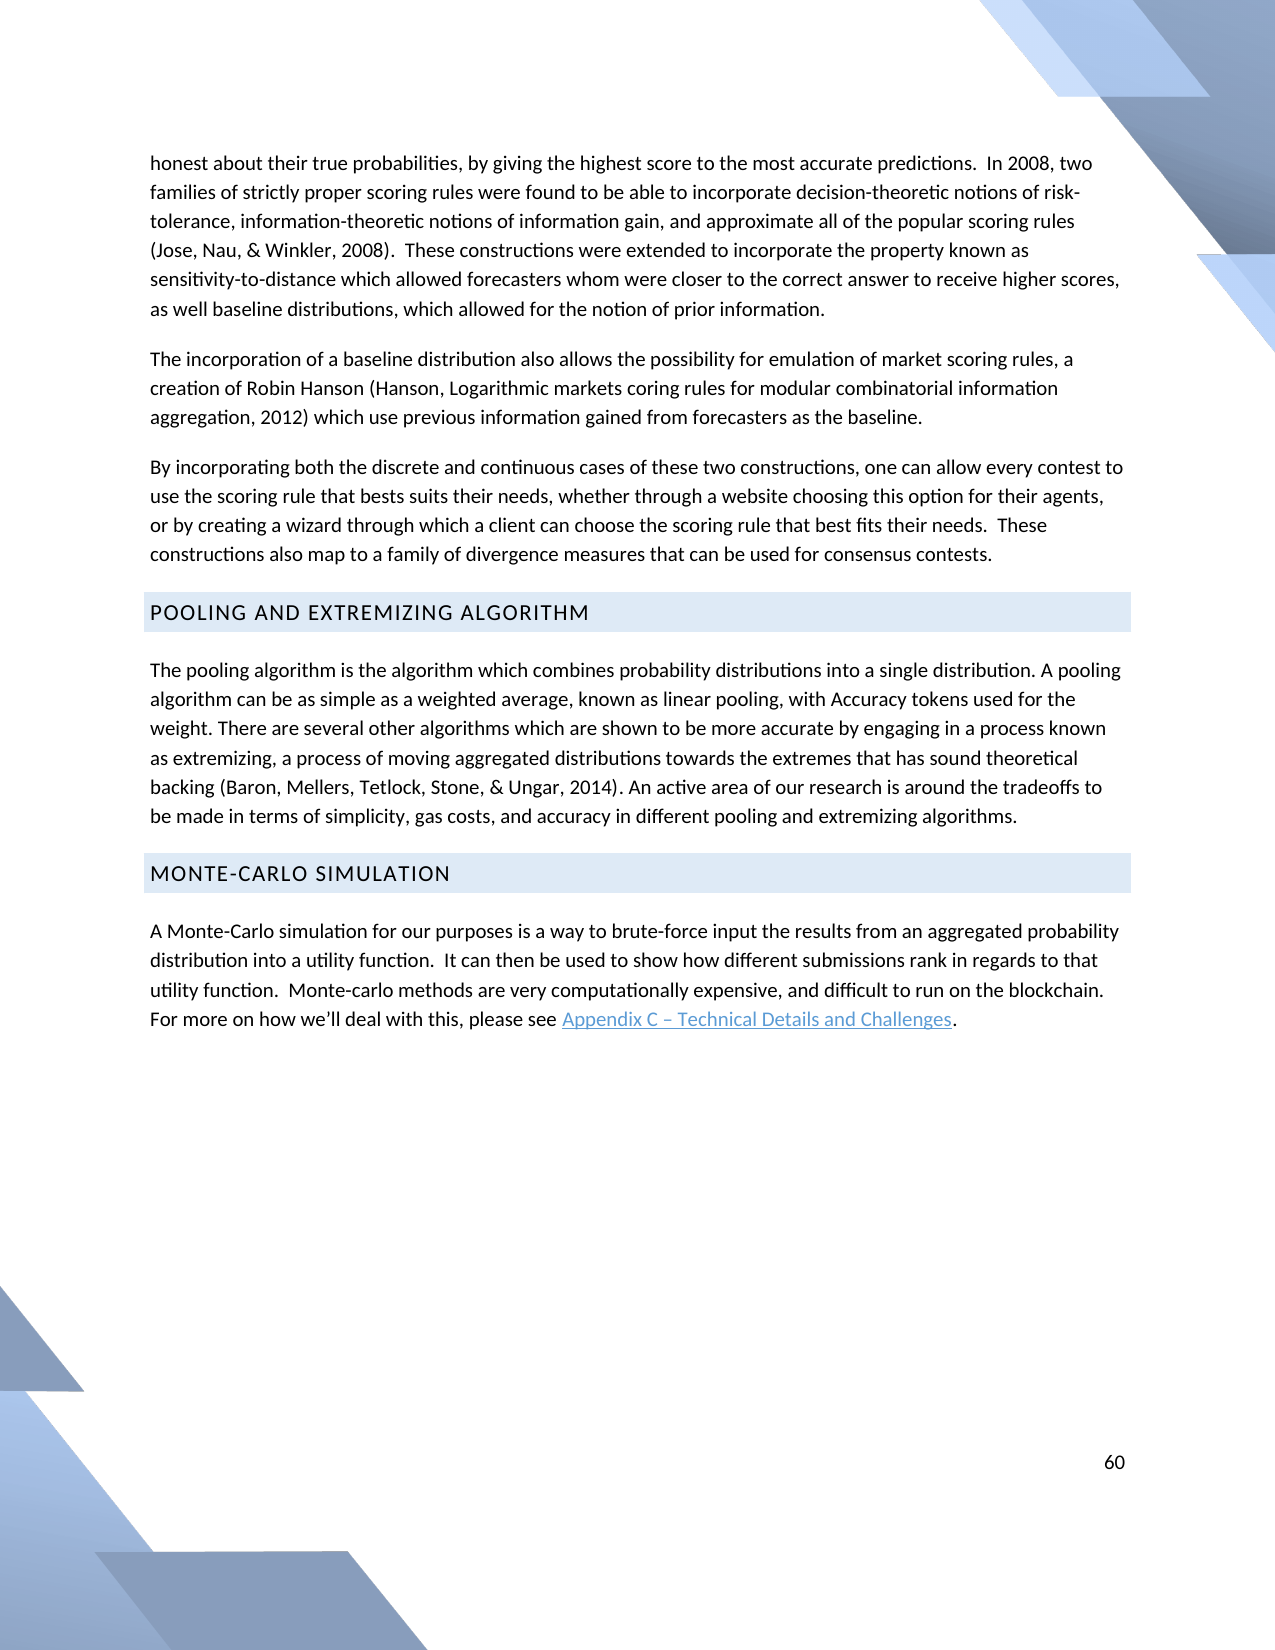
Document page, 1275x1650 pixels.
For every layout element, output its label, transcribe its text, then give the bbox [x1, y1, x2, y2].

text A Monte-Carlo simulation for our purposes is a way to brute-force input the results from an aggregated probability distribution into a utility function. It can then be used to show how different submissions rank in regards to that utility function. Monte-carlo methods are very computationally expensive, and difficult to run on the blockchain. For more on how we’ll deal with this, please see Appendix C – Technical Details and Challenges. [150, 918, 1125, 1031]
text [150, 150, 1125, 321]
subtitle Pooling and Extremizing Algorithm [150, 598, 1125, 626]
text The incorporation of a baseline distribution also allows the possibility for emulation of market scoring rules, a creation of Robin Hanson which use previous information gained from forecasters as the baseline. [150, 346, 1125, 429]
text The pooling algorithm is the algorithm which combines probability distributions into a single distribution. A pooling algorithm can be as simple as a weighted average, known as linear pooling, with Accuracy tokens used for the weight. There are several other algorithms which are shown to be more accurate by engaging in a process known as extremizing, a process of moving aggregated distributions towards the extremes that has sound theoretical backing. An active area of our research is around the tradeoffs to be made in terms of simplicity, gas costs, and accuracy in different pooling and extremizing algorithms. [150, 657, 1125, 828]
subtitle Monte-Carlo Simulation [150, 859, 1125, 887]
text By incorporating both the discrete and continuous cases of these two constructions, one can allow every contest to use the scoring rule that bests suits their needs, whether through a website choosing this option for their agents, or by creating a wizard through which a client can choose the scoring rule that best fits their needs. These constructions also map to a family of divergence measures that can be used for consensus contests. [150, 454, 1125, 567]
